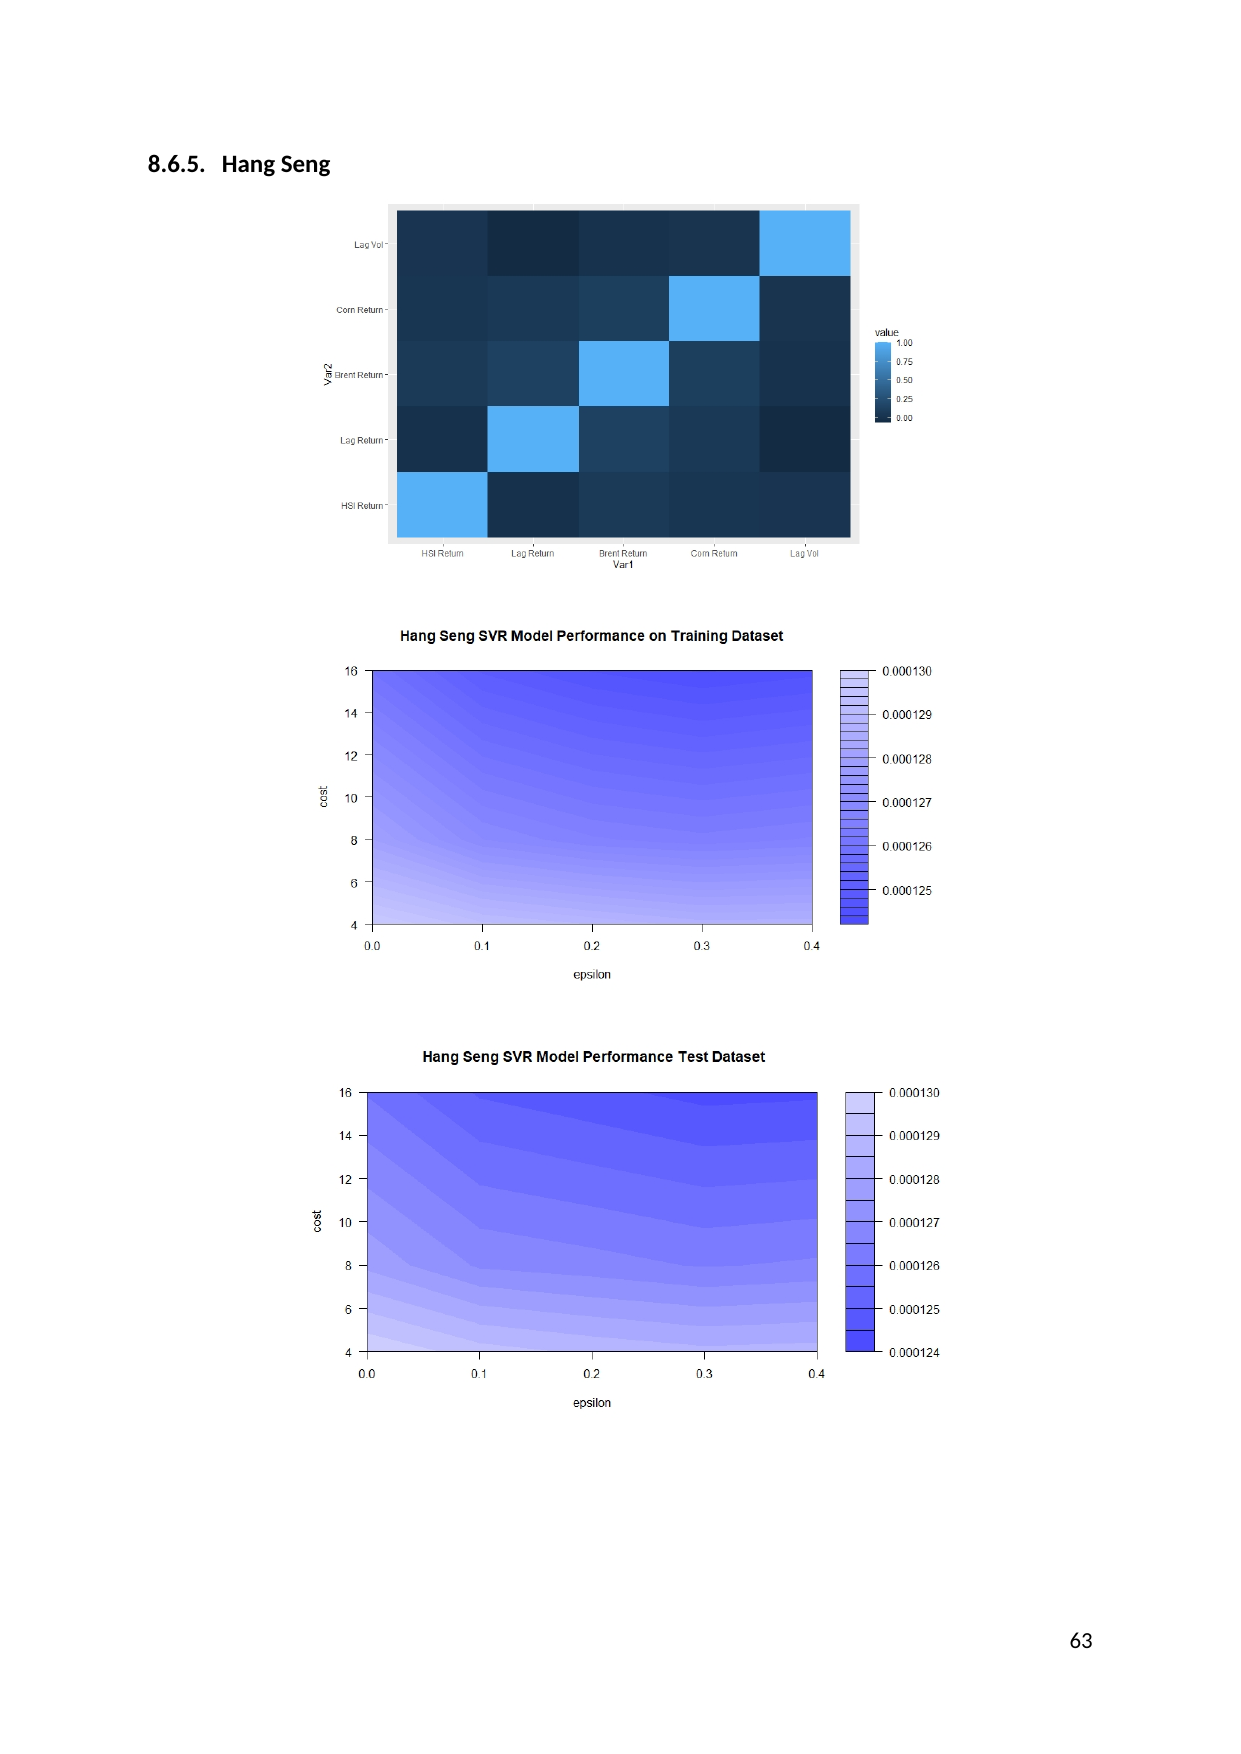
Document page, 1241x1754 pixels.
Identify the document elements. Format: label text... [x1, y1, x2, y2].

picture [294, 1019, 947, 1424]
picture [317, 199, 923, 575]
picture [301, 600, 939, 995]
subtitle Hang Seng [148, 148, 1092, 178]
